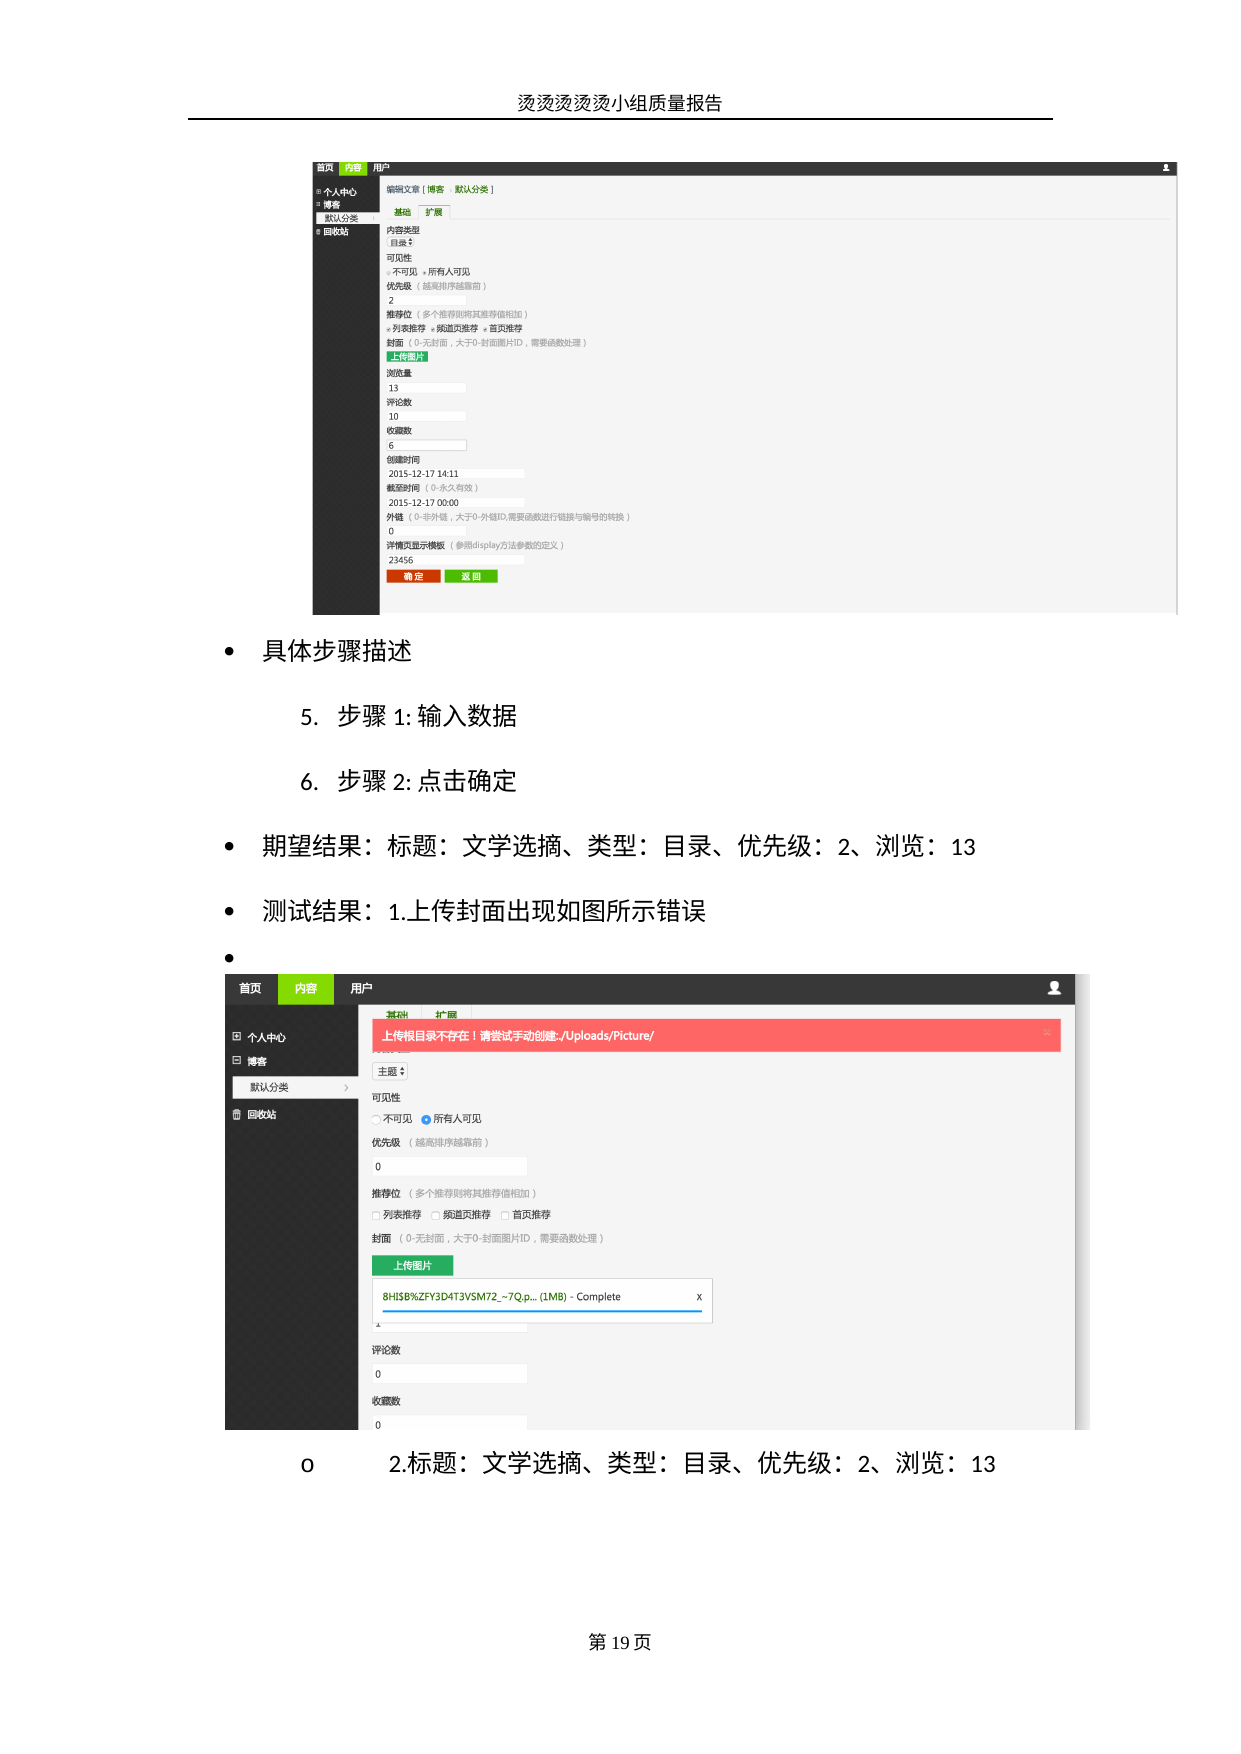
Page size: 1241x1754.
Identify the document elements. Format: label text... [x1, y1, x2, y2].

list 步骤1: 输入数据 [300, 682, 1053, 747]
list 测试结果：1.上传封面出现如图所示错误 [225, 877, 1053, 942]
list 步骤2: 点击确定 [300, 747, 1053, 812]
list 2.标题：文学选摘、类型：目录、优先级：2、浏览：13 [300, 1430, 1053, 1494]
picture [312, 162, 1178, 615]
list 具体步骤描述 [225, 617, 1053, 682]
picture [225, 974, 1091, 1430]
list 期望结果：标题：文学选摘、类型：目录、优先级：2、浏览：13 [225, 812, 1053, 877]
